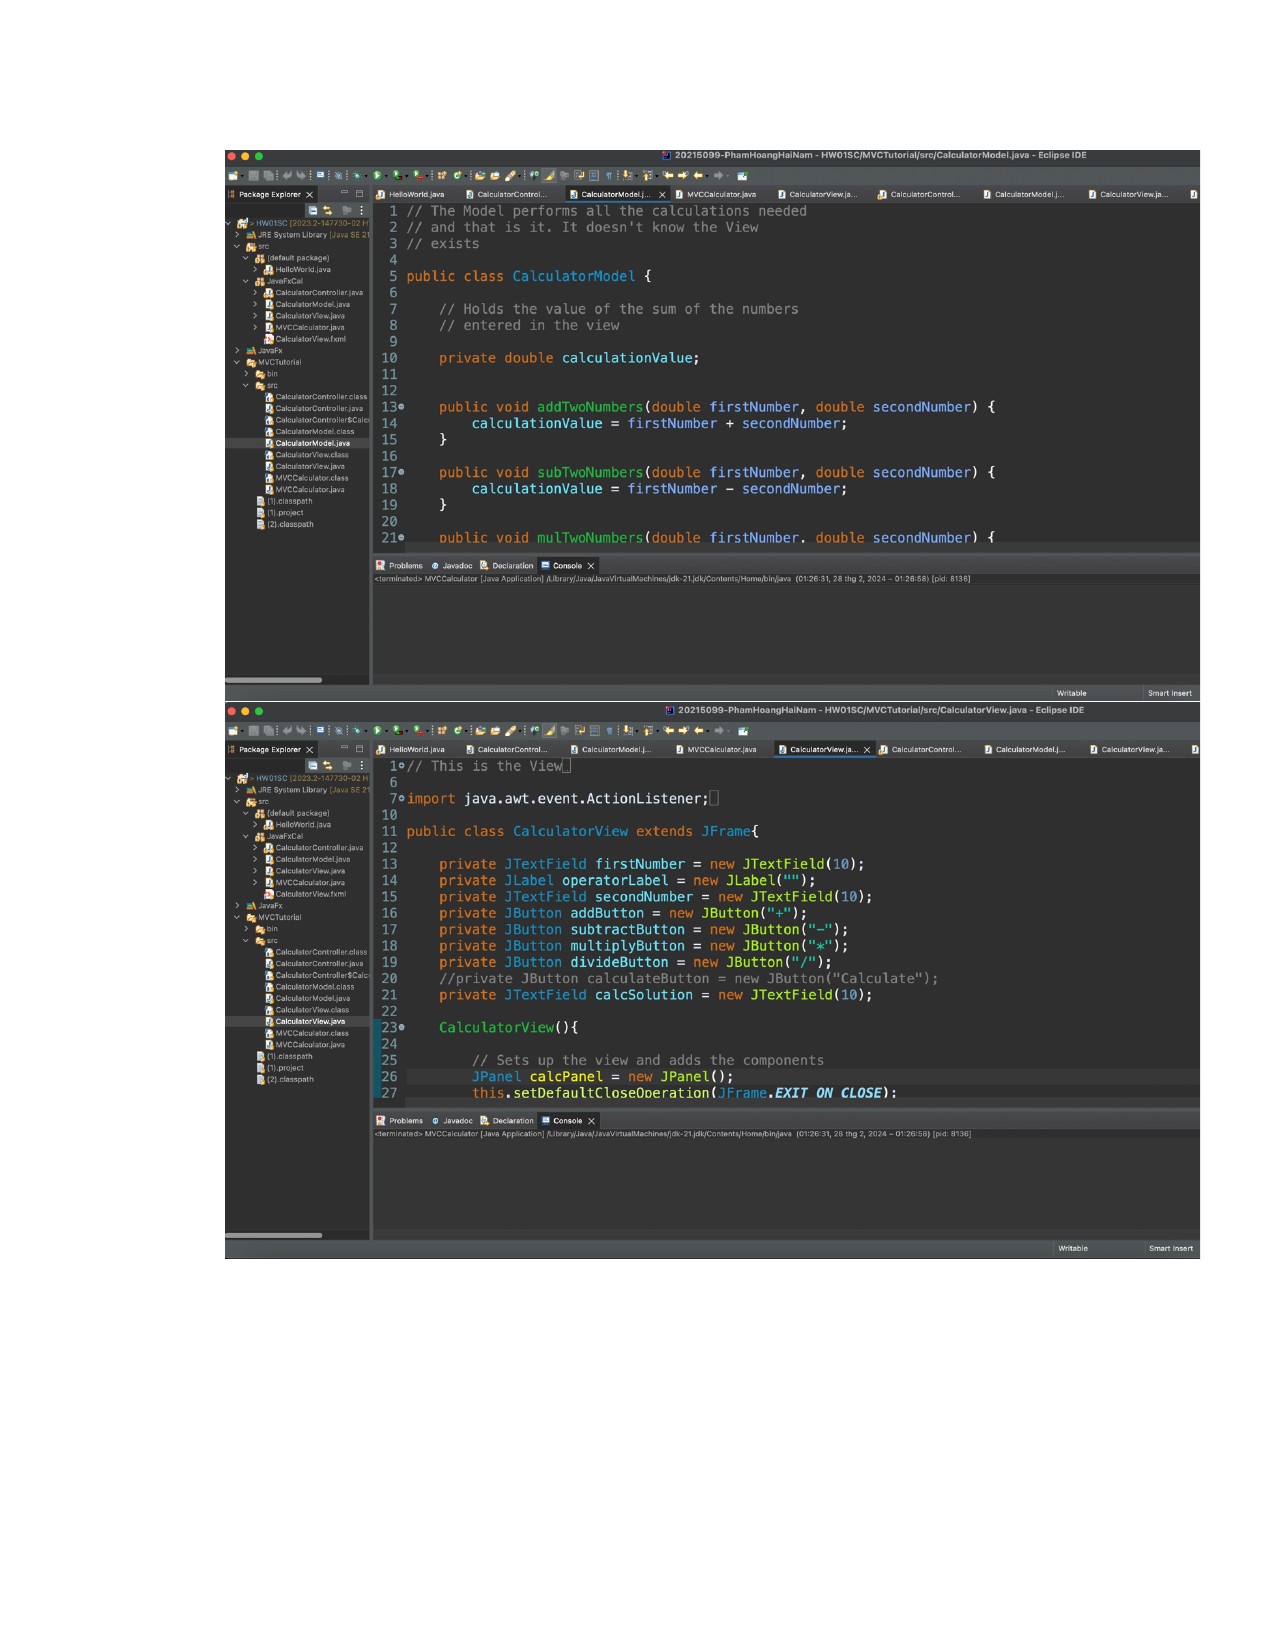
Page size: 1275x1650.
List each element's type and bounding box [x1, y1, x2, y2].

picture [225, 702, 1200, 1259]
picture [225, 150, 1200, 701]
